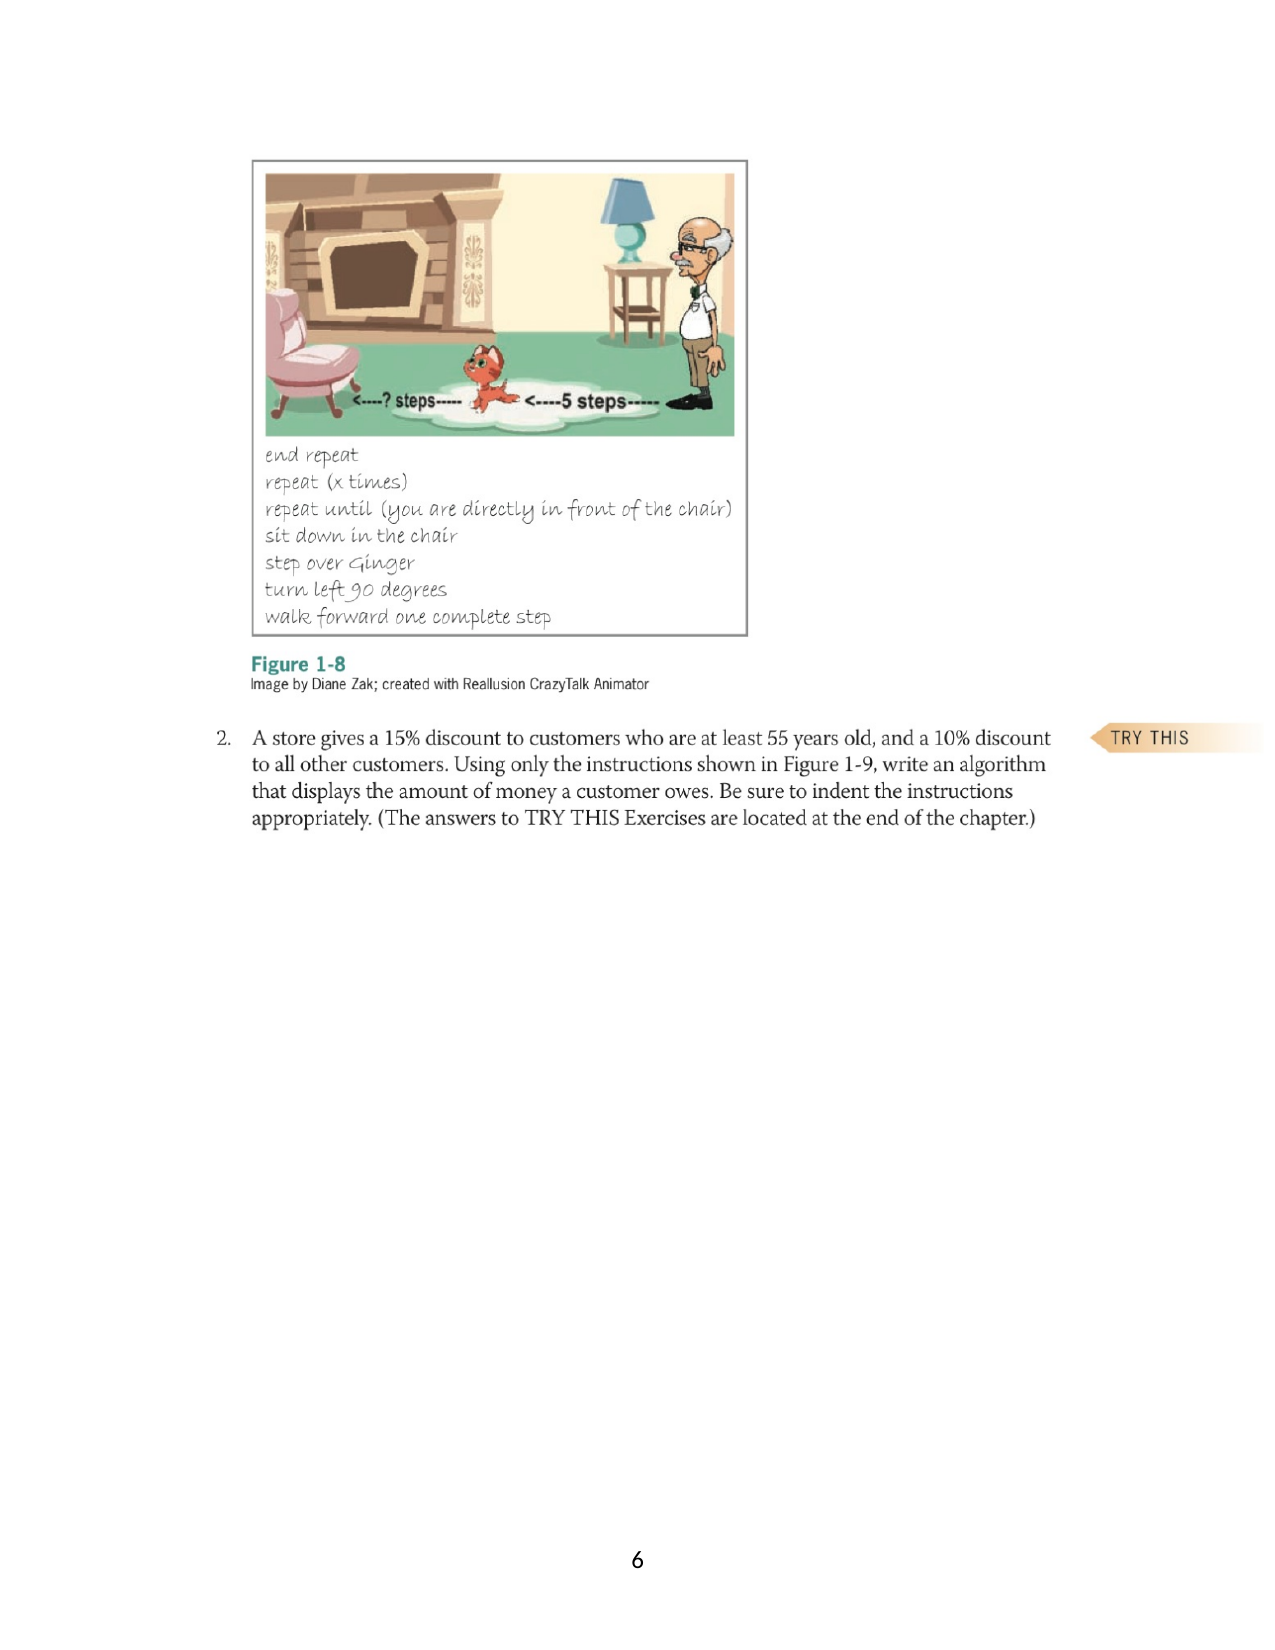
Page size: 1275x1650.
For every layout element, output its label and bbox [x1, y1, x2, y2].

picture [215, 150, 1264, 837]
